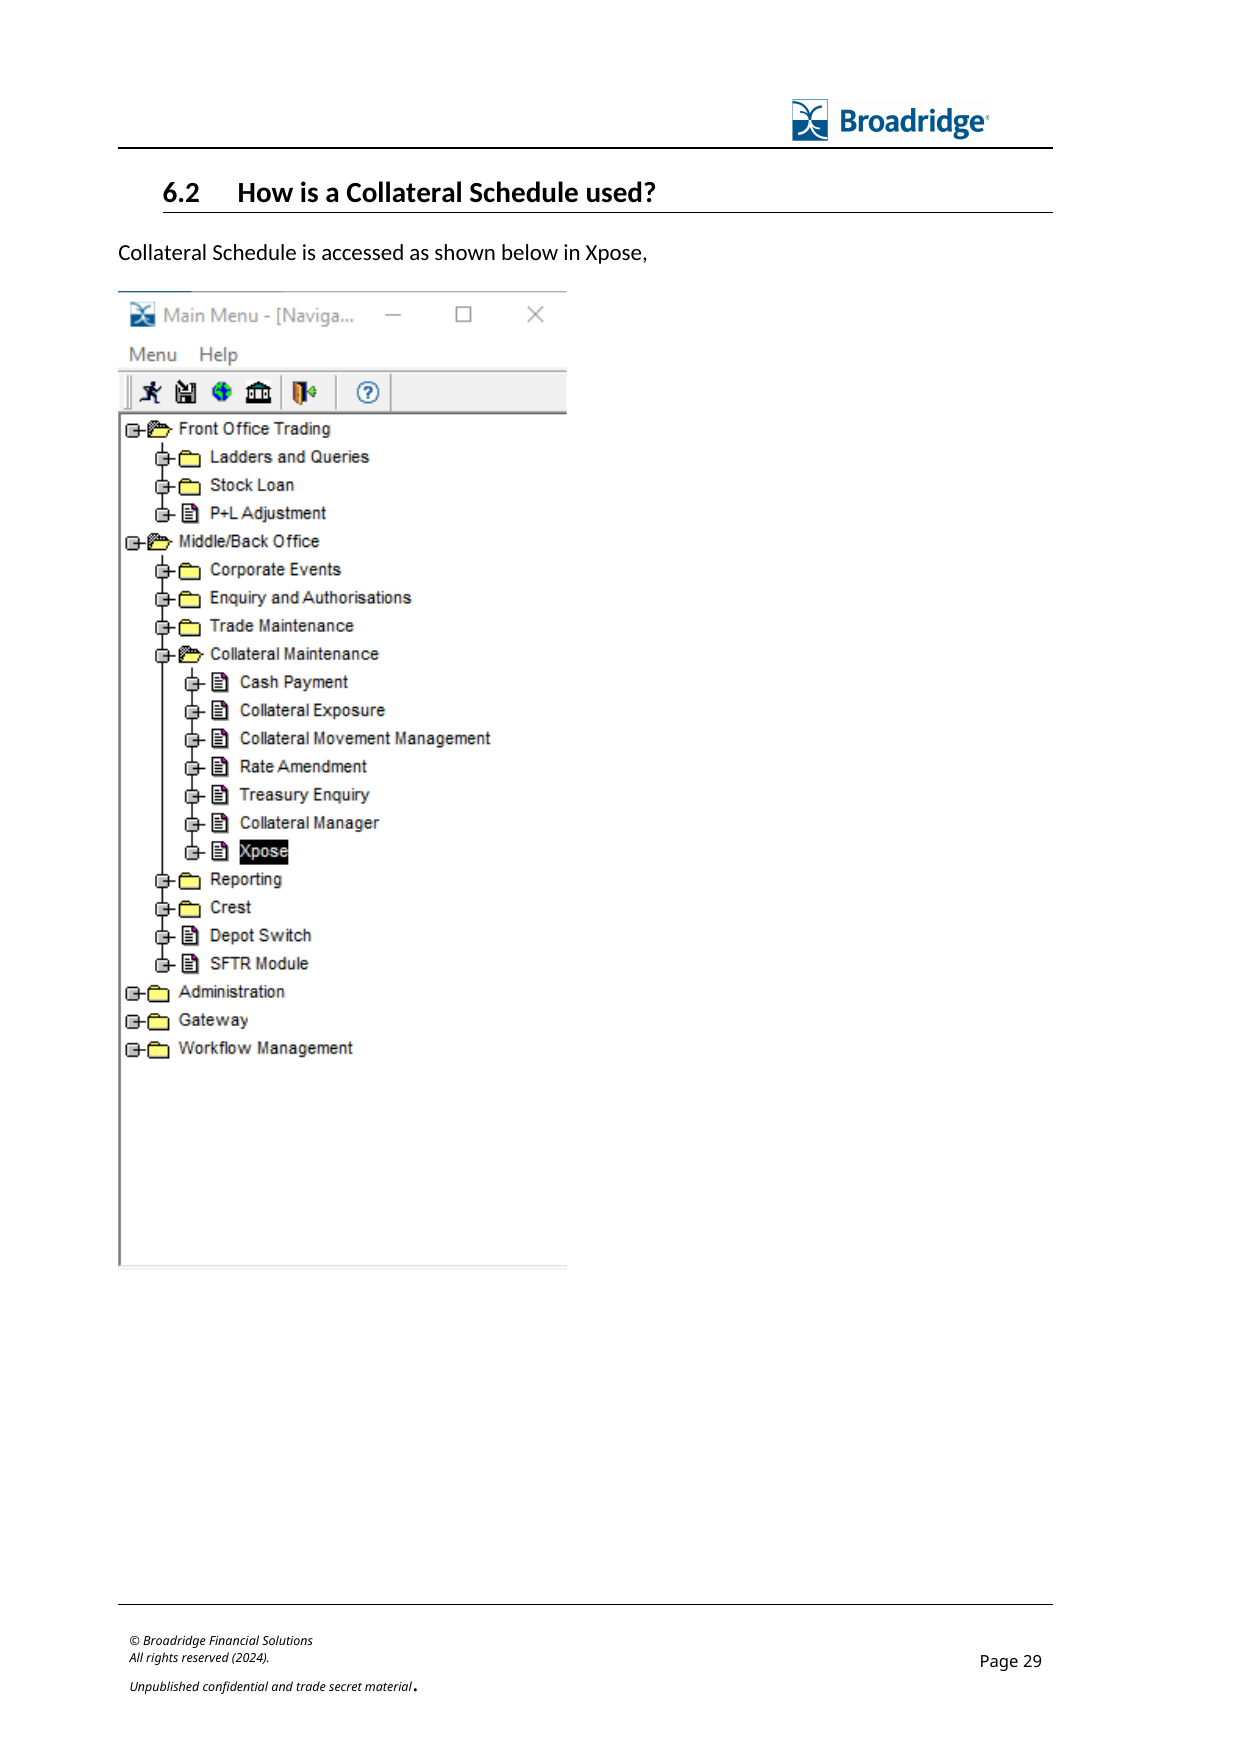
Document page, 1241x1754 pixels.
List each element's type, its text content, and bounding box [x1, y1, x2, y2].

text Collateral Schedule is accessed as shown below in Xpose, [118, 238, 1053, 266]
subtitle How is a Collateral Schedule used? [162, 174, 1053, 213]
picture [792, 98, 990, 142]
picture [118, 291, 567, 1270]
